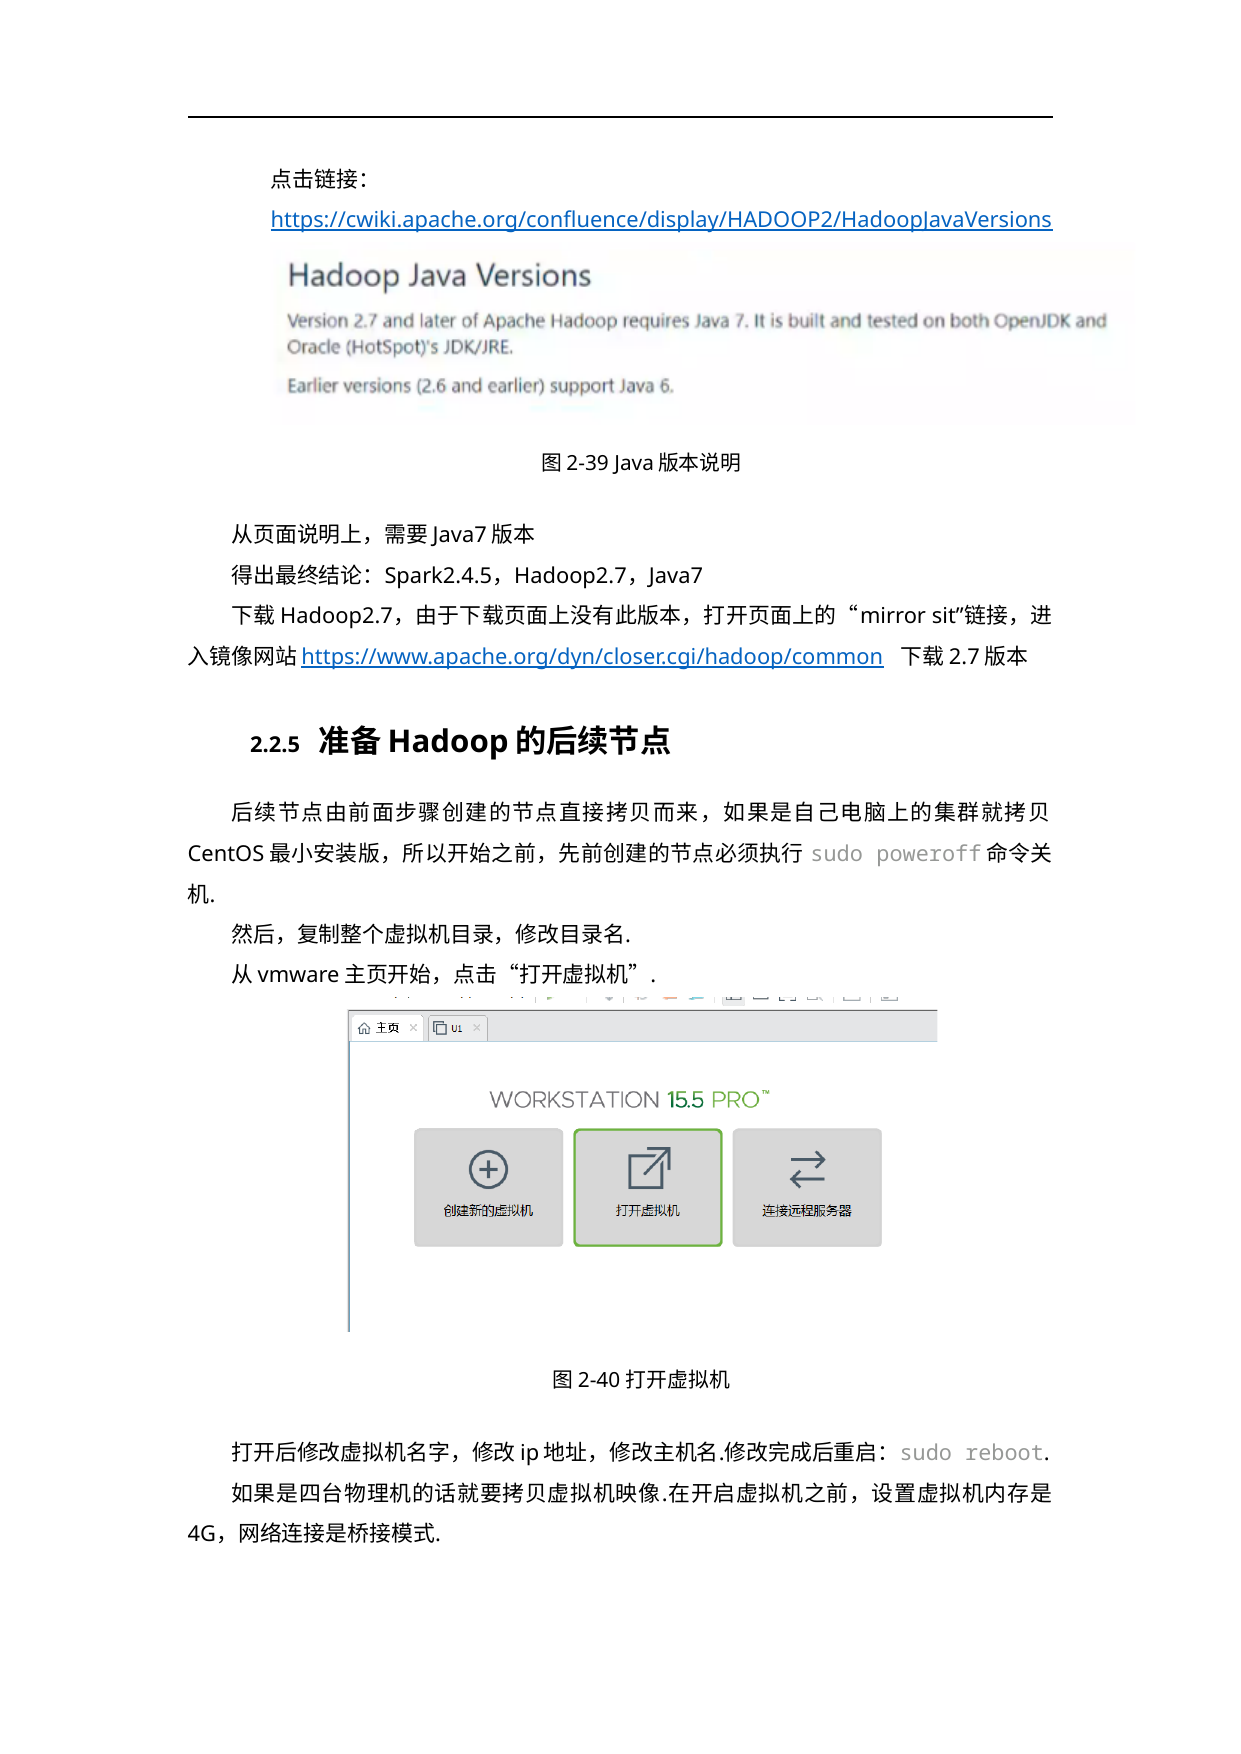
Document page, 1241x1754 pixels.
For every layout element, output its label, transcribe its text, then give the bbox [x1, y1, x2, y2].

text 图 2-39 Java版本说明 [187, 445, 1053, 477]
text 然后，复制整个虚拟机目录，修改目录名. [187, 917, 1053, 949]
picture [346, 997, 938, 1332]
text 后续节点由前面步骤创建的节点直接拷贝而来，如果是自己电脑上的集群就拷贝CentOS最小安装版，所以开始之前，先前创建的节点必须执行sudo poweroff命令关机. [187, 795, 1053, 909]
text 如果是四台物理机的话就要拷贝虚拟机映像.在开启虚拟机之前，设置虚拟机内存是4G，网络连接是桥接模式. [187, 1475, 1053, 1548]
text 下载Hadoop2.7，由于下载页面上没有此版本，打开页面上的“mirror sit”链接，进入镜像网站https://www.apache.org/dyn/closer.cgi/hadoop/common 下载2.7版本 [187, 598, 1053, 671]
text 图 2-40 打开虚拟机 [187, 1362, 1053, 1395]
text https://cwiki.apache.org/confluence/display/HADOOP2/HadoopJavaVersions [227, 202, 1053, 235]
subtitle 准备Hadoop的后续节点 [187, 706, 1053, 771]
text 从vmware主页开始，点击“打开虚拟机”. [187, 957, 1053, 989]
text 得出最终结论：Spark2.4.5，Hadoop2.7，Java7 [187, 558, 1053, 590]
text 点击链接： [227, 162, 1053, 194]
picture [270, 242, 1136, 425]
text 从页面说明上，需要Java7版本 [187, 517, 1053, 550]
text 打开后修改虚拟机名字，修改ip地址，修改主机名.修改完成后重启：sudo reboot. [187, 1435, 1053, 1467]
